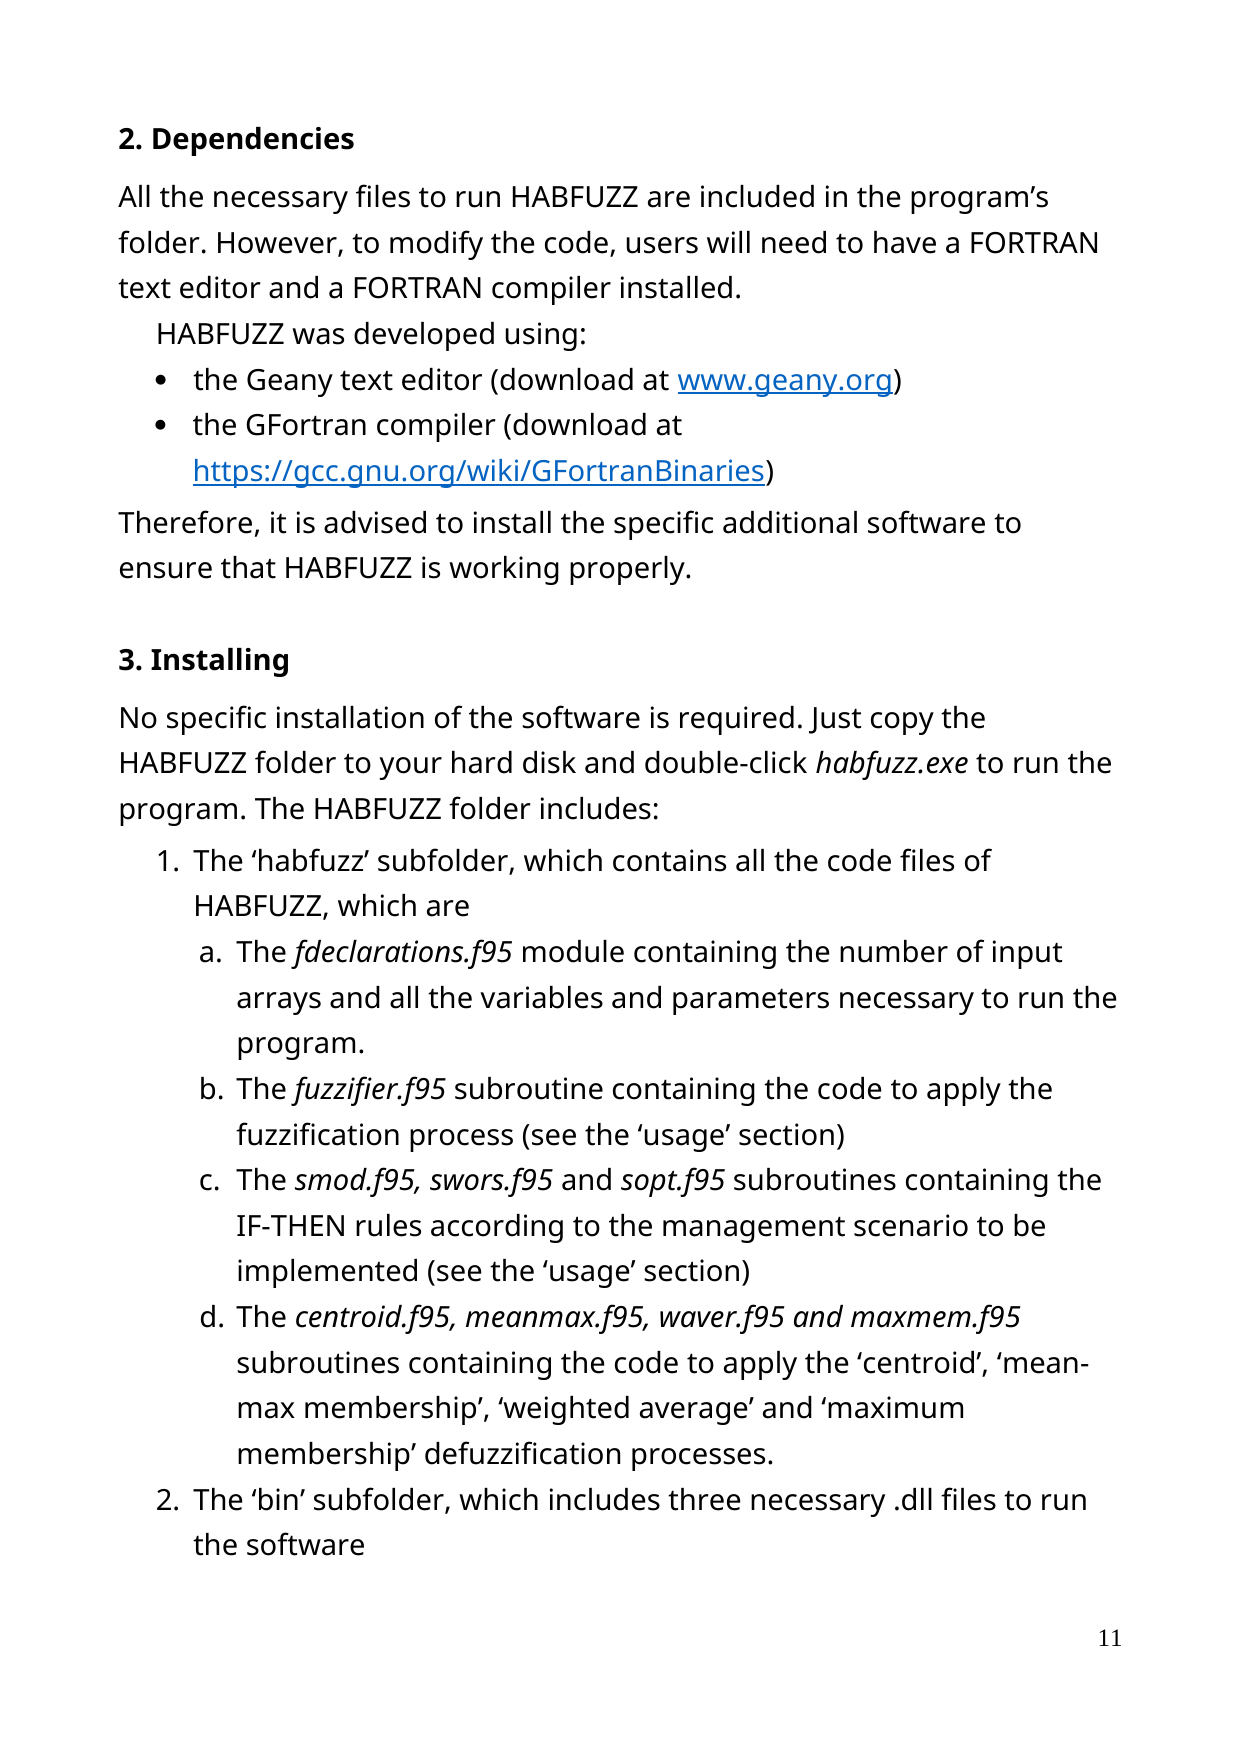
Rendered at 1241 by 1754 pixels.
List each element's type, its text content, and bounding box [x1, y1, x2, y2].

list The ‘bin’ subfolder, which includes three necessary .dll files to run the software [156, 1479, 1122, 1564]
list The centroid.f95, meanmax.f95, waver.f95 and maxmem.f95 subroutines containing the code to apply the ‘centroid’, ‘mean-max membership’, ‘weighted average’ and ‘maximum membership’ defuzzification processes. [199, 1296, 1122, 1473]
text No specific installation of the software is required. Just copy the HABFUZZ folder to your hard disk and double-click habfuzz.exe to run the program. The HABFUZZ folder includes: [118, 697, 1122, 828]
list the Geany text editor (download at www.geany.org) [156, 359, 1122, 398]
text 3. Installing [118, 639, 1122, 678]
list The smod.f95, swors.f95 and sopt.f95 subroutines containing the IF-THEN rules according to the management scenario to be implemented (see the ‘usage’ section) [199, 1159, 1122, 1290]
list The fuzzifier.f95 subroutine containing the code to apply the fuzzification process (see the ‘usage’ section) [199, 1068, 1122, 1153]
list The ‘habfuzz’ subfolder, which contains all the code files of HABFUZZ, which are [156, 840, 1122, 925]
text All the necessary files to run HABFUZZ are included in the program’s folder. However, to modify the code, users will need to have a FORTRAN text editor and a FORTRAN compiler installed. [118, 176, 1122, 307]
list the GFortran compiler (download at https://gcc.gnu.org/wiki/GFortranBinaries) [155, 404, 1122, 490]
text HABFUZZ was developed using: [118, 313, 1122, 353]
text 2. Dependencies [118, 118, 1122, 158]
list The fdeclarations.f95 module containing the number of input arrays and all the variables and parameters necessary to run the program. [199, 931, 1122, 1062]
text Therefore, it is advised to install the specific additional software to ensure that HABFUZZ is working properly. [118, 502, 1122, 587]
